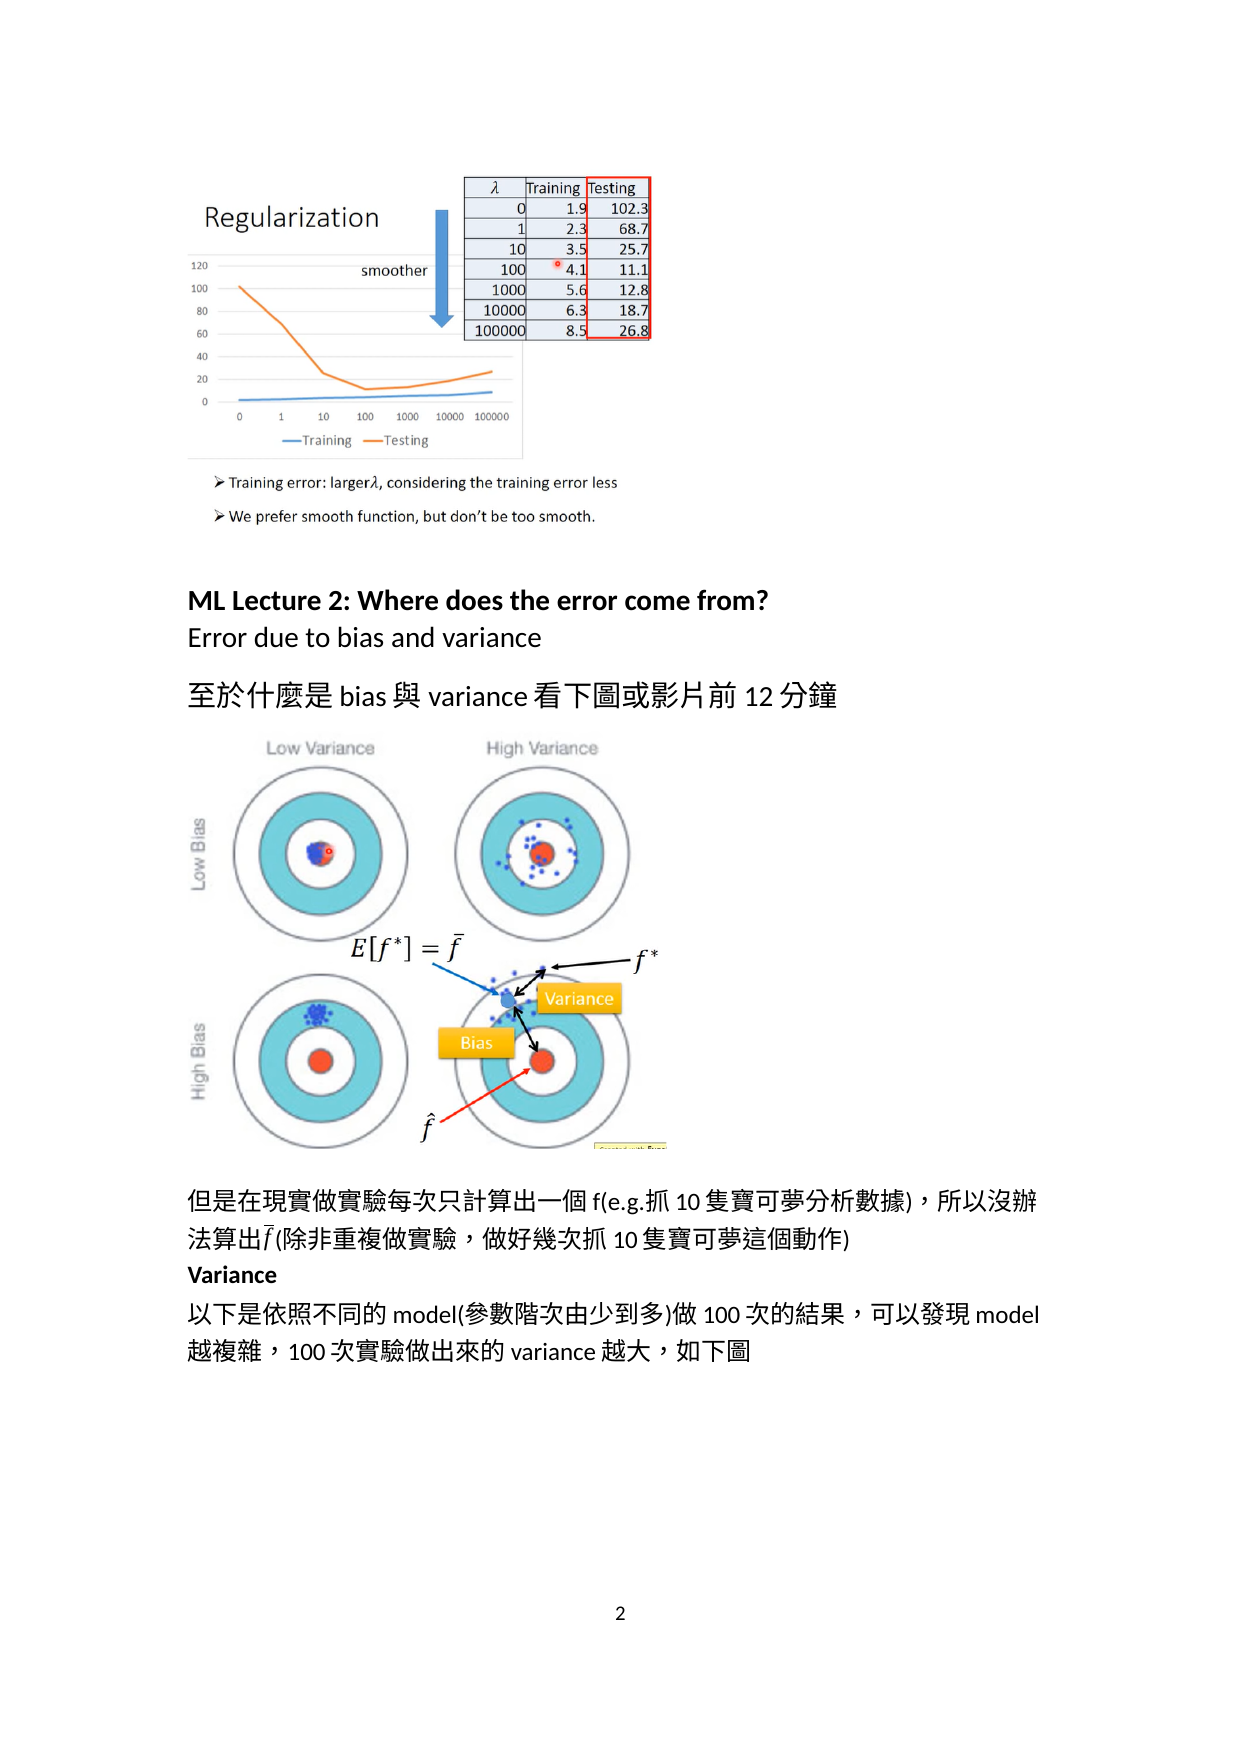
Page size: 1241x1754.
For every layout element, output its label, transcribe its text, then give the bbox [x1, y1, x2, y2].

text Error due to bias and variance [187, 618, 1053, 656]
picture [187, 731, 667, 1149]
picture [187, 168, 656, 534]
text 但是在現實做實驗每次只計算出一個f(e.g.抓10隻寶可夢分析數據)，所以沒辦法算出(除非重複做實驗，做好幾次抓10隻寶可夢這個動作) [187, 1181, 1053, 1256]
text Variance [187, 1256, 1053, 1293]
text ML Lecture 2: Where does the error come from? [187, 581, 1053, 618]
text 至於什麼是bias與 variance看下圖或影片前12分鐘 [187, 656, 1053, 731]
text 以下是依照不同的model(參數階次由少到多)做100次的結果，可以發現model越複雜，100次實驗做出來的variance越大，如下圖 [187, 1293, 1053, 1368]
